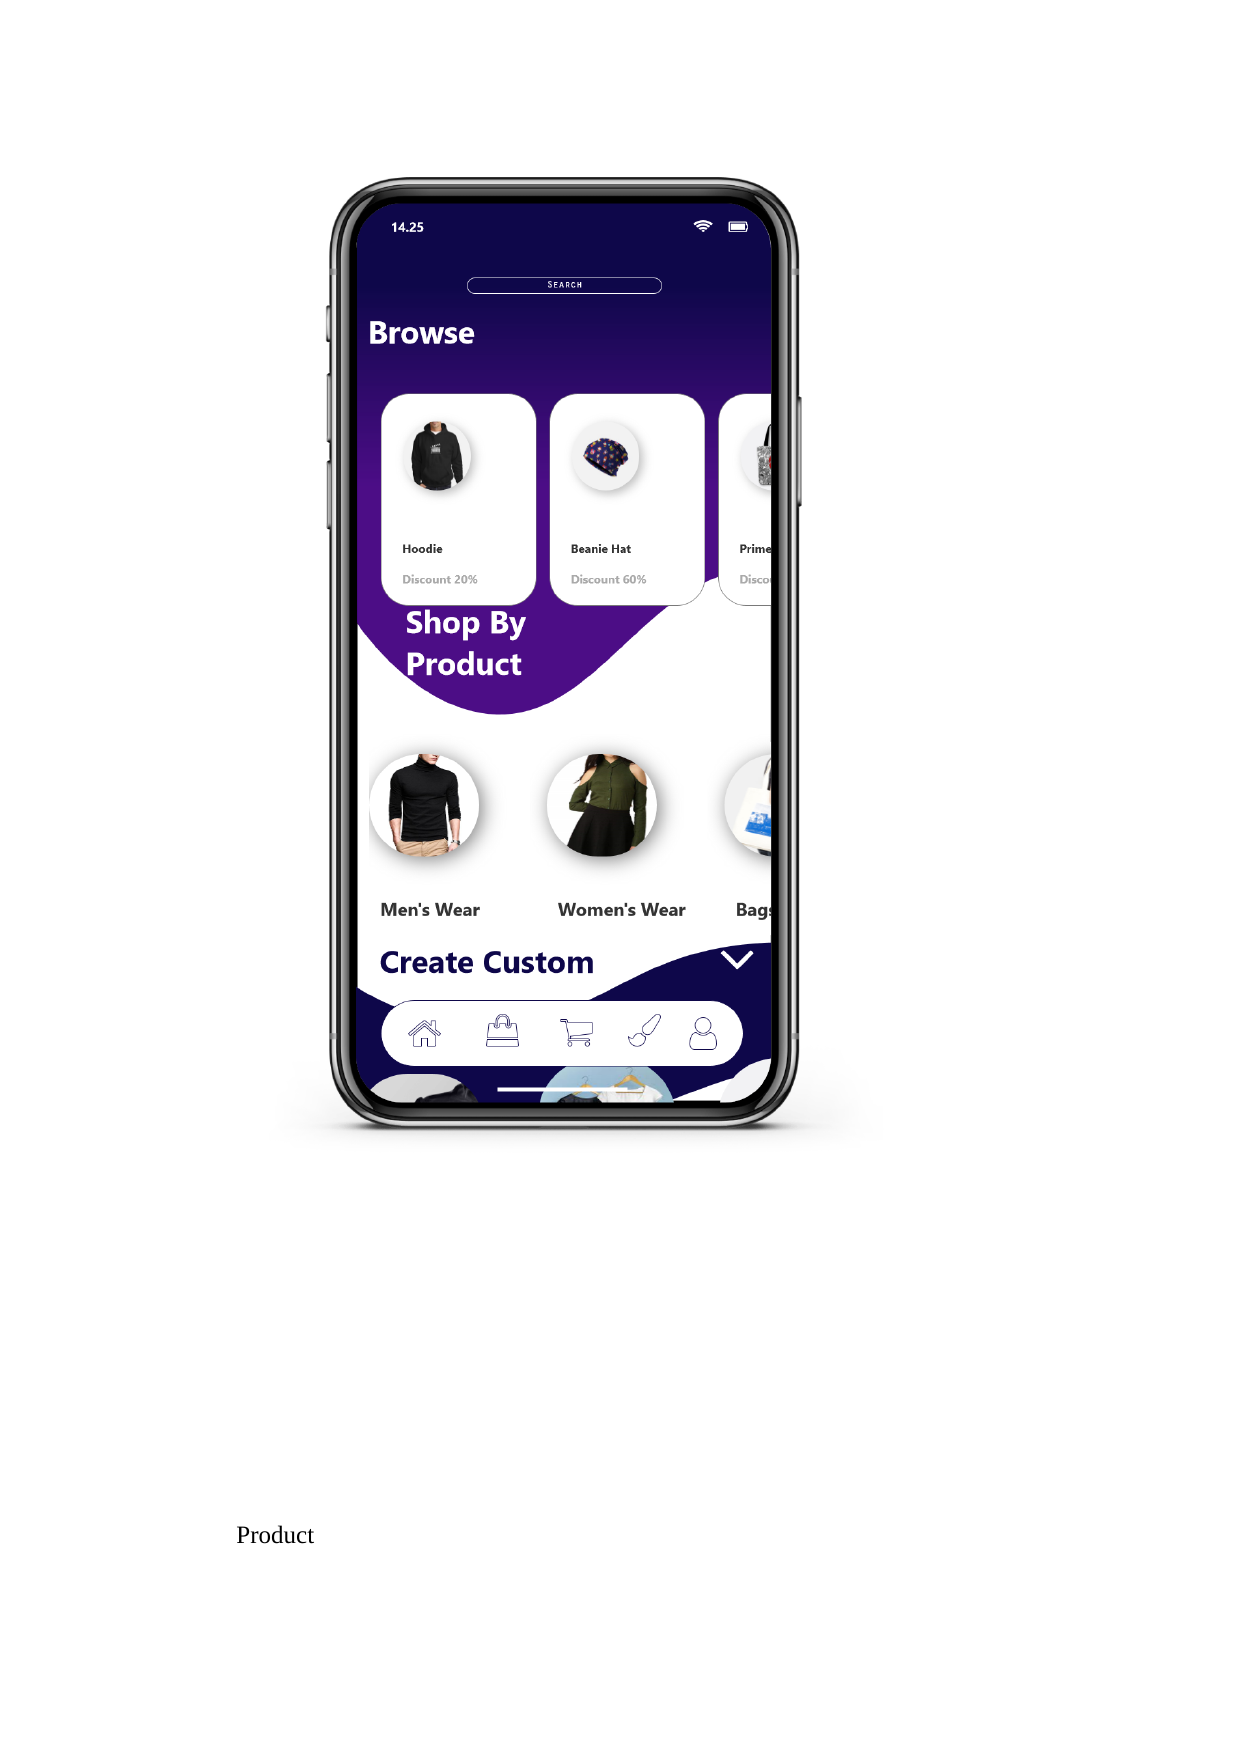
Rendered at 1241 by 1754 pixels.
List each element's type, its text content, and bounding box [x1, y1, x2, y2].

text Product [236, 1520, 1063, 1549]
picture [236, 177, 887, 1162]
